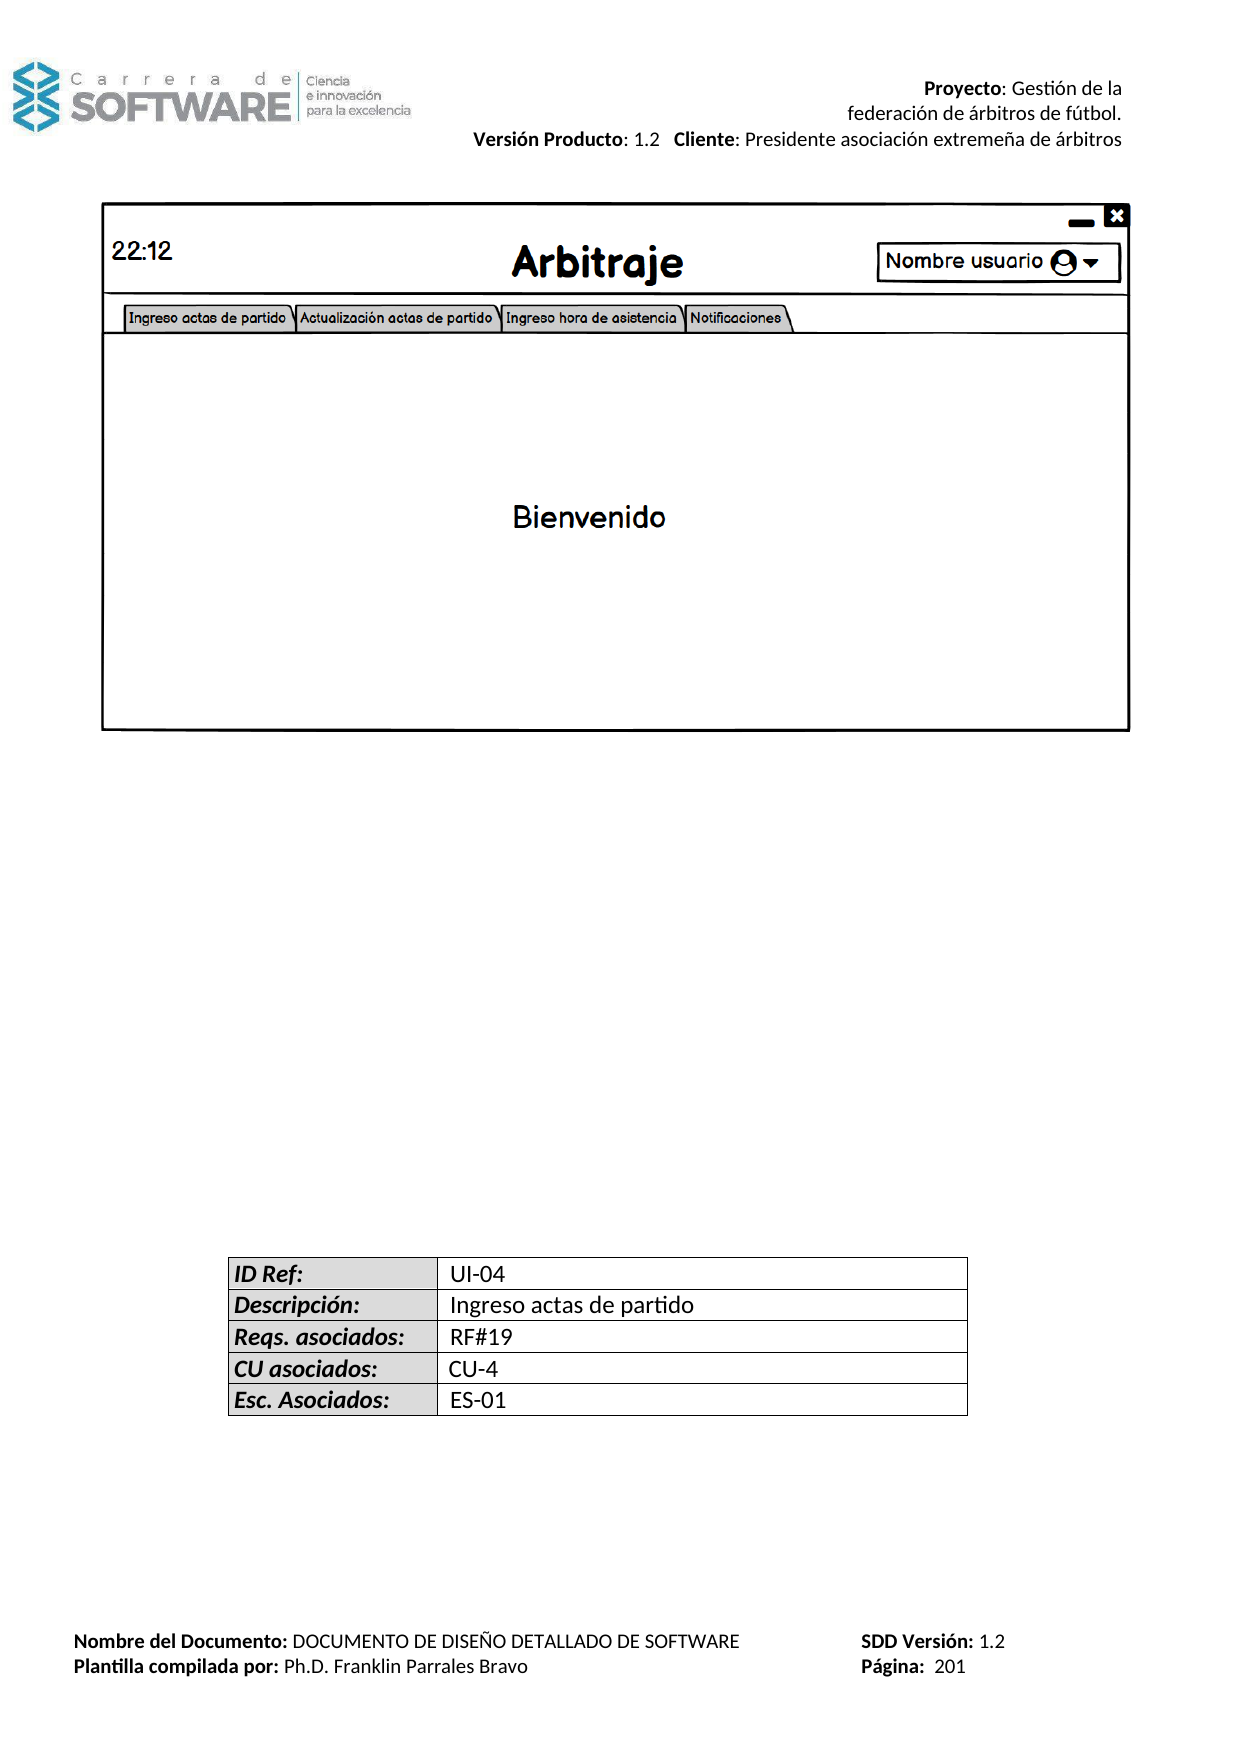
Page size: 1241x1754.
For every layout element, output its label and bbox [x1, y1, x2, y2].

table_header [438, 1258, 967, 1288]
picture [88, 181, 1137, 739]
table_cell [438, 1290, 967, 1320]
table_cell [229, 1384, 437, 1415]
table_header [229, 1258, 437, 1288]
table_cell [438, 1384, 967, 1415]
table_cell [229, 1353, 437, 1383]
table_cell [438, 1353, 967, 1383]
picture [2, 46, 417, 154]
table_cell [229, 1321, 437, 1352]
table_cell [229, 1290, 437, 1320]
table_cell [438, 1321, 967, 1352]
